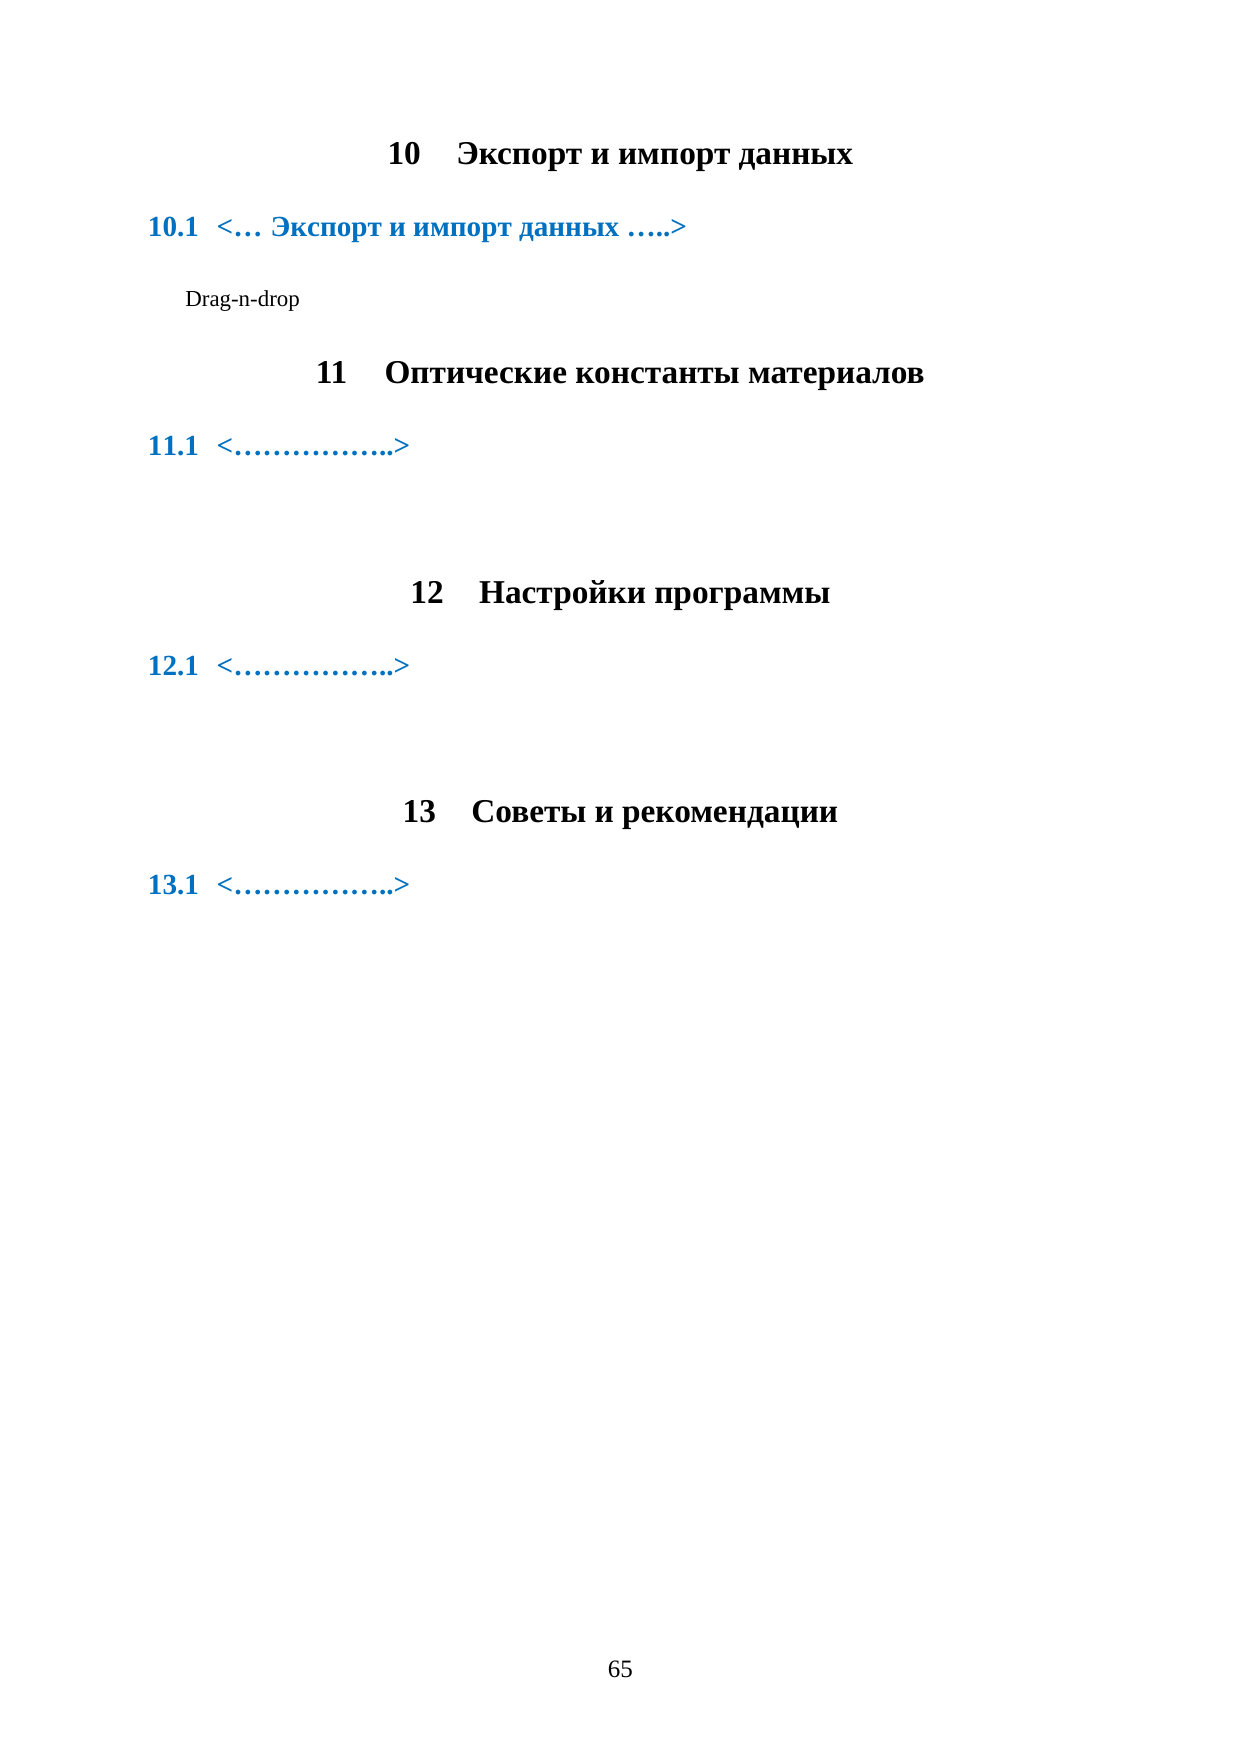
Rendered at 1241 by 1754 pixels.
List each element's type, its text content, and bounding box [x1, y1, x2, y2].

subtitle Экспорт и импорт данных [148, 133, 1093, 171]
subtitle <……………..> [148, 648, 1093, 681]
subtitle <……………..> [148, 867, 1093, 901]
subtitle <… Экспорт и импорт данных …..> [148, 209, 1093, 242]
text Drag-n-drop [148, 285, 1093, 311]
subtitle Советы и рекомендации [148, 792, 1093, 830]
subtitle <……………..> [148, 428, 1093, 462]
subtitle Оптические константы материалов [148, 352, 1093, 391]
subtitle Настройки программы [148, 572, 1093, 610]
